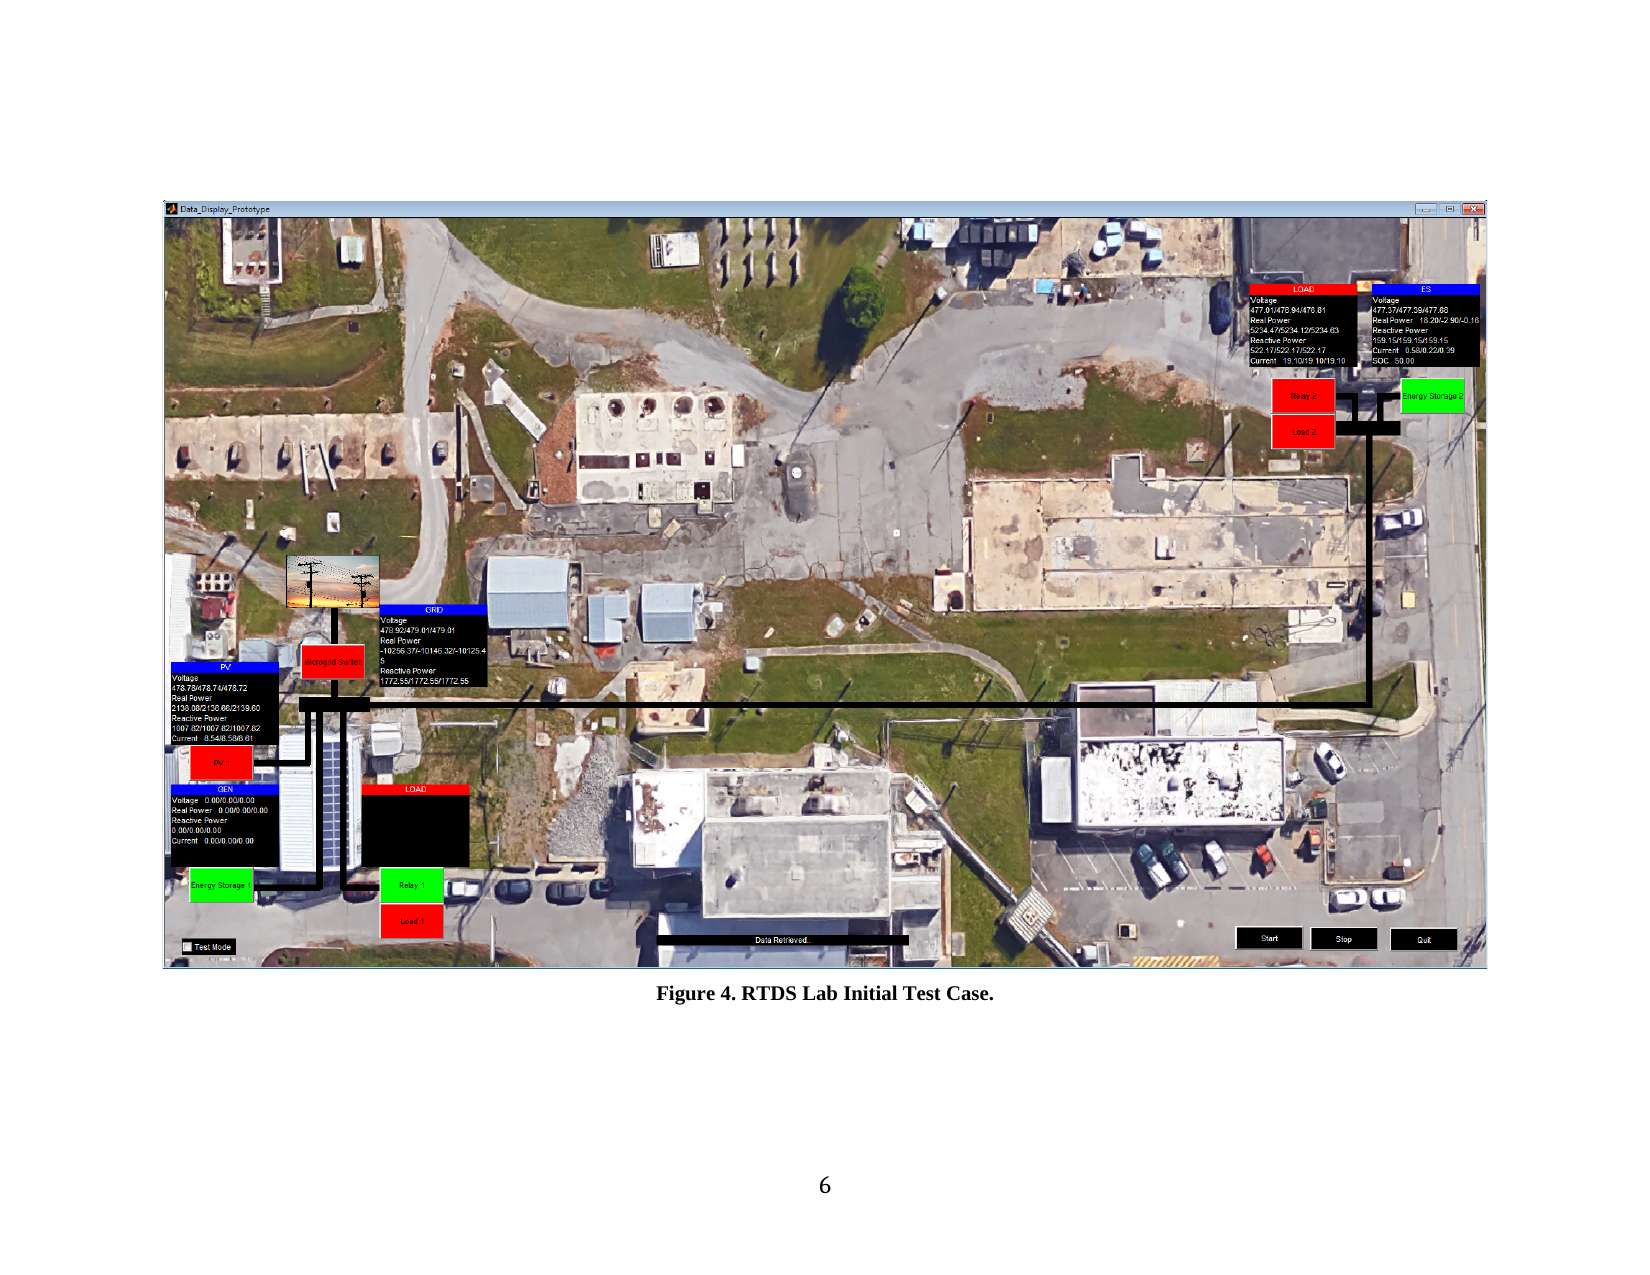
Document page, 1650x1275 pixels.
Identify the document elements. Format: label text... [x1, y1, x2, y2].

picture [162, 200, 1488, 969]
